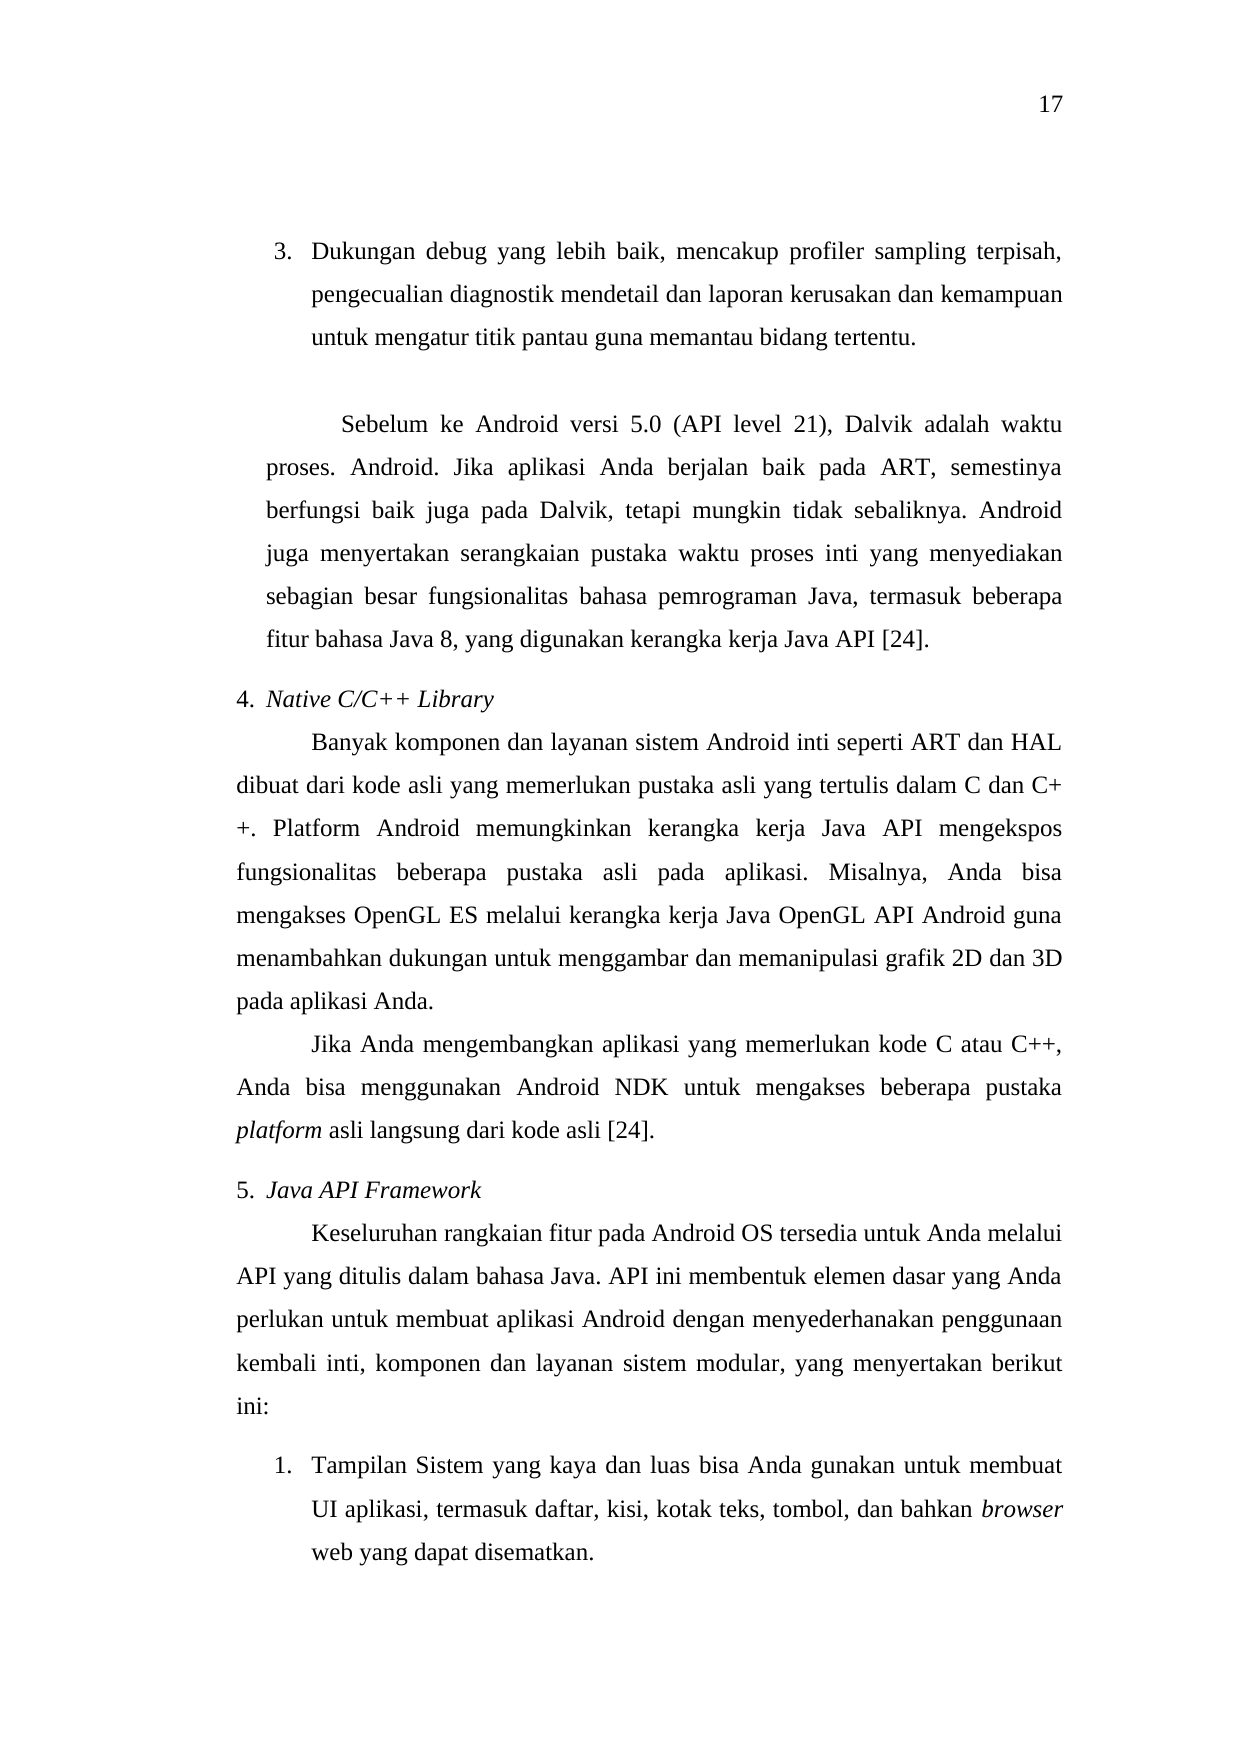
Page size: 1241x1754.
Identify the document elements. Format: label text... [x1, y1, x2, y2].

list Tampilan Sistem yang kaya dan luas bisa Anda gunakan untuk membuat UI aplikasi, termasuk daftar, kisi, kotak teks, tombol, dan bahkan browser web yang dapat disematkan. [274, 1451, 1063, 1566]
text Sebelum ke Android versi 5.0 (API level 21), Dalvik adalah waktu proses. Android. Jika aplikasi Anda berjalan baik pada ART, semestinya berfungsi baik juga pada Dalvik, tetapi mungkin tidak sebaliknya. Android juga menyertakan serangkaian pustaka waktu proses inti yang menyediakan sebagian besar fungsionalitas bahasa pemrograman Java, termasuk beberapa fitur bahasa Java 8, yang digunakan kerangka kerja Java API. [266, 409, 1063, 653]
text Banyak komponen dan layanan sistem Android inti seperti ART dan HAL dibuat dari kode asli yang memerlukan pustaka asli yang tertulis dalam C dan C++. Platform Android memungkinkan kerangka kerja Java API mengekspos fungsionalitas beberapa pustaka asli pada aplikasi. Misalnya, Anda bisa mengakses OpenGL ES melalui kerangka kerja Java OpenGL API Android guna menambahkan dukungan untuk menggambar dan memanipulasi grafik 2D dan 3D pada aplikasi Anda. [236, 727, 1063, 1015]
text Keseluruhan rangkaian fitur pada Android OS tersedia untuk Anda melalui API yang ditulis dalam bahasa Java. API ini membentuk elemen dasar yang Anda perlukan untuk membuat aplikasi Android dengan menyederhanakan penggunaan kembali inti, komponen dan layanan sistem modular, yang menyertakan berikut ini: [236, 1218, 1063, 1419]
list Java API Framework [236, 1175, 1063, 1204]
text Jika Anda mengembangkan aplikasi yang memerlukan kode C atau C++, Anda bisa menggunakan Android NDK untuk mengakses beberapa pustaka platform asli langsung dari kode asli. [236, 1029, 1063, 1144]
list Dukungan debug yang lebih baik, mencakup profiler sampling terpisah, pengecualian diagnostik mendetail dan laporan kerusakan dan kemampuan untuk mengatur titik pantau guna memantau bidang tertentu. [274, 236, 1063, 351]
list Native C/C++ Library [236, 684, 1063, 713]
